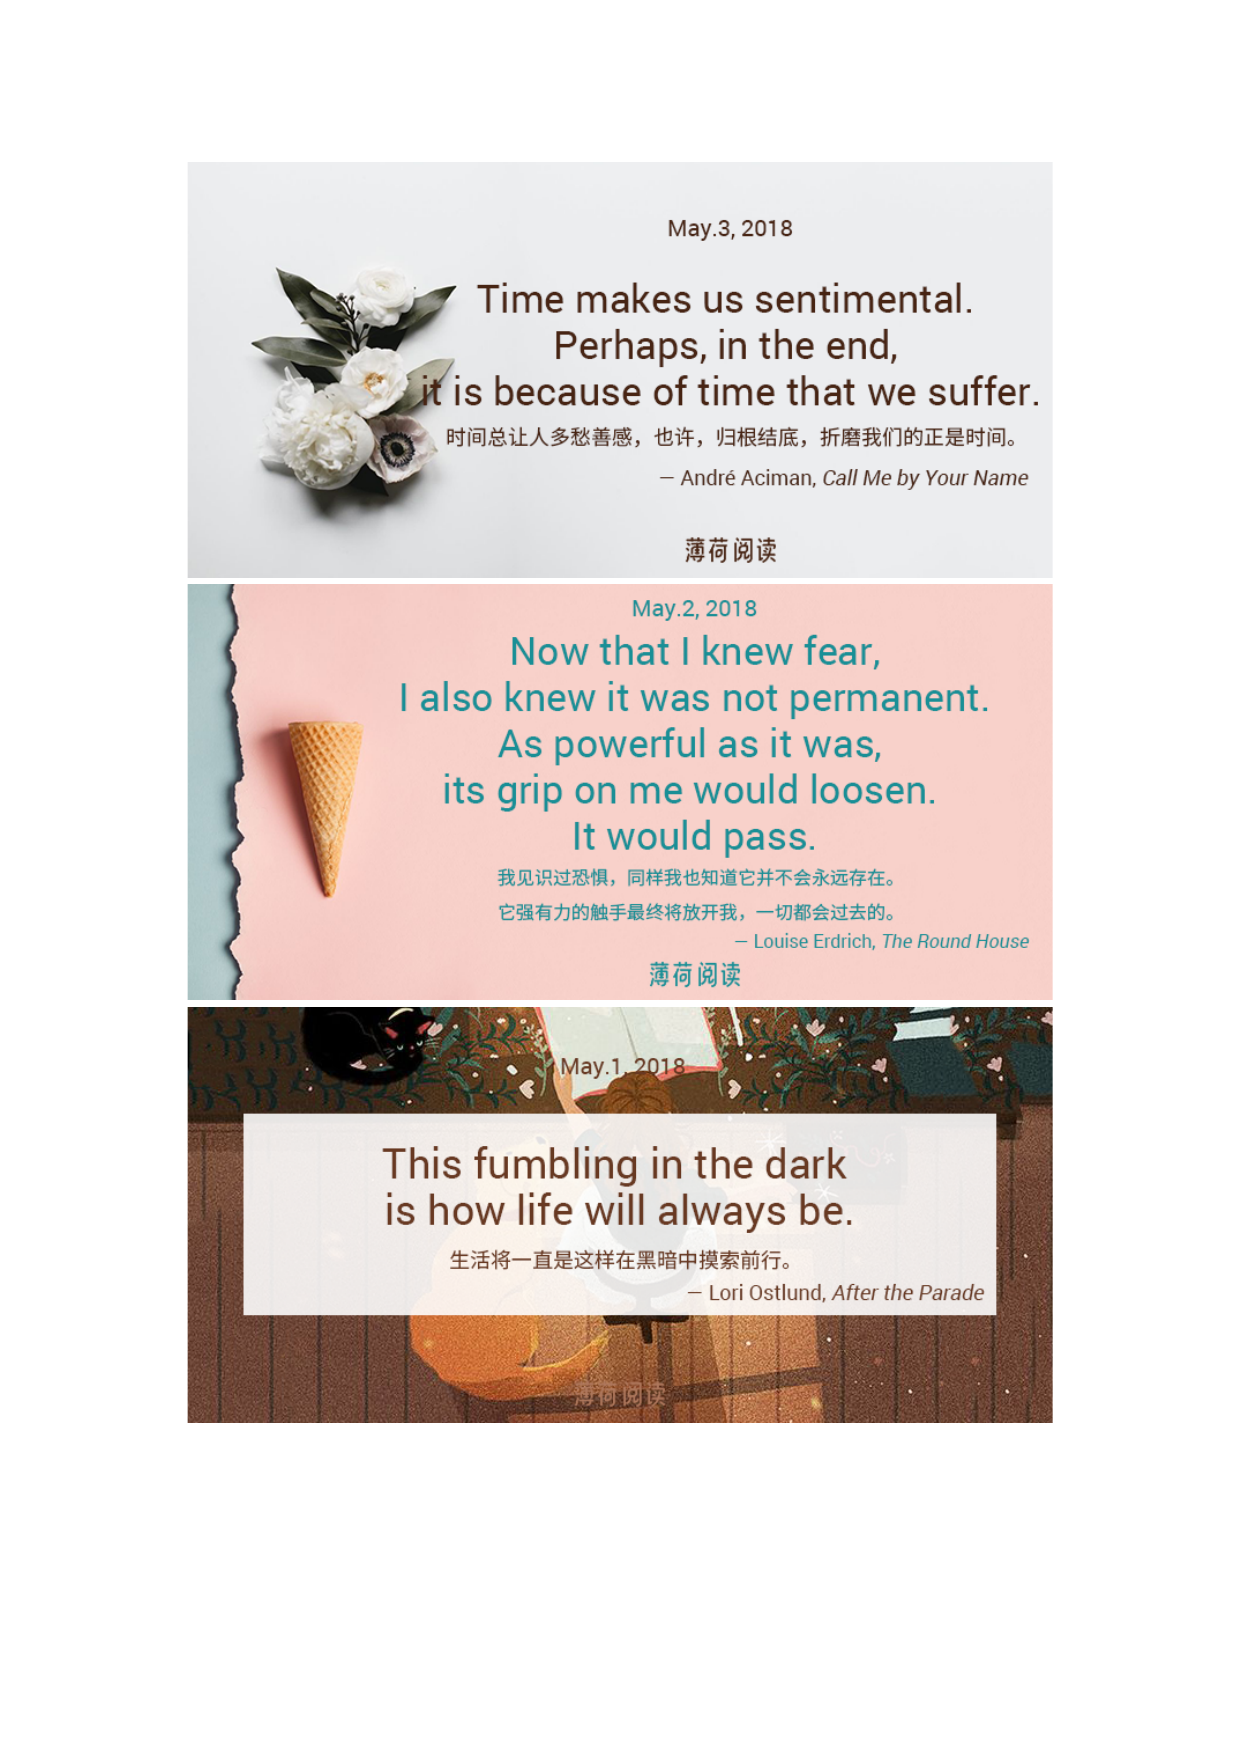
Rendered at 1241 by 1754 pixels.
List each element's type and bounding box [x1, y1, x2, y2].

picture [187, 1007, 1053, 1423]
picture [187, 584, 1053, 1000]
picture [187, 162, 1053, 578]
